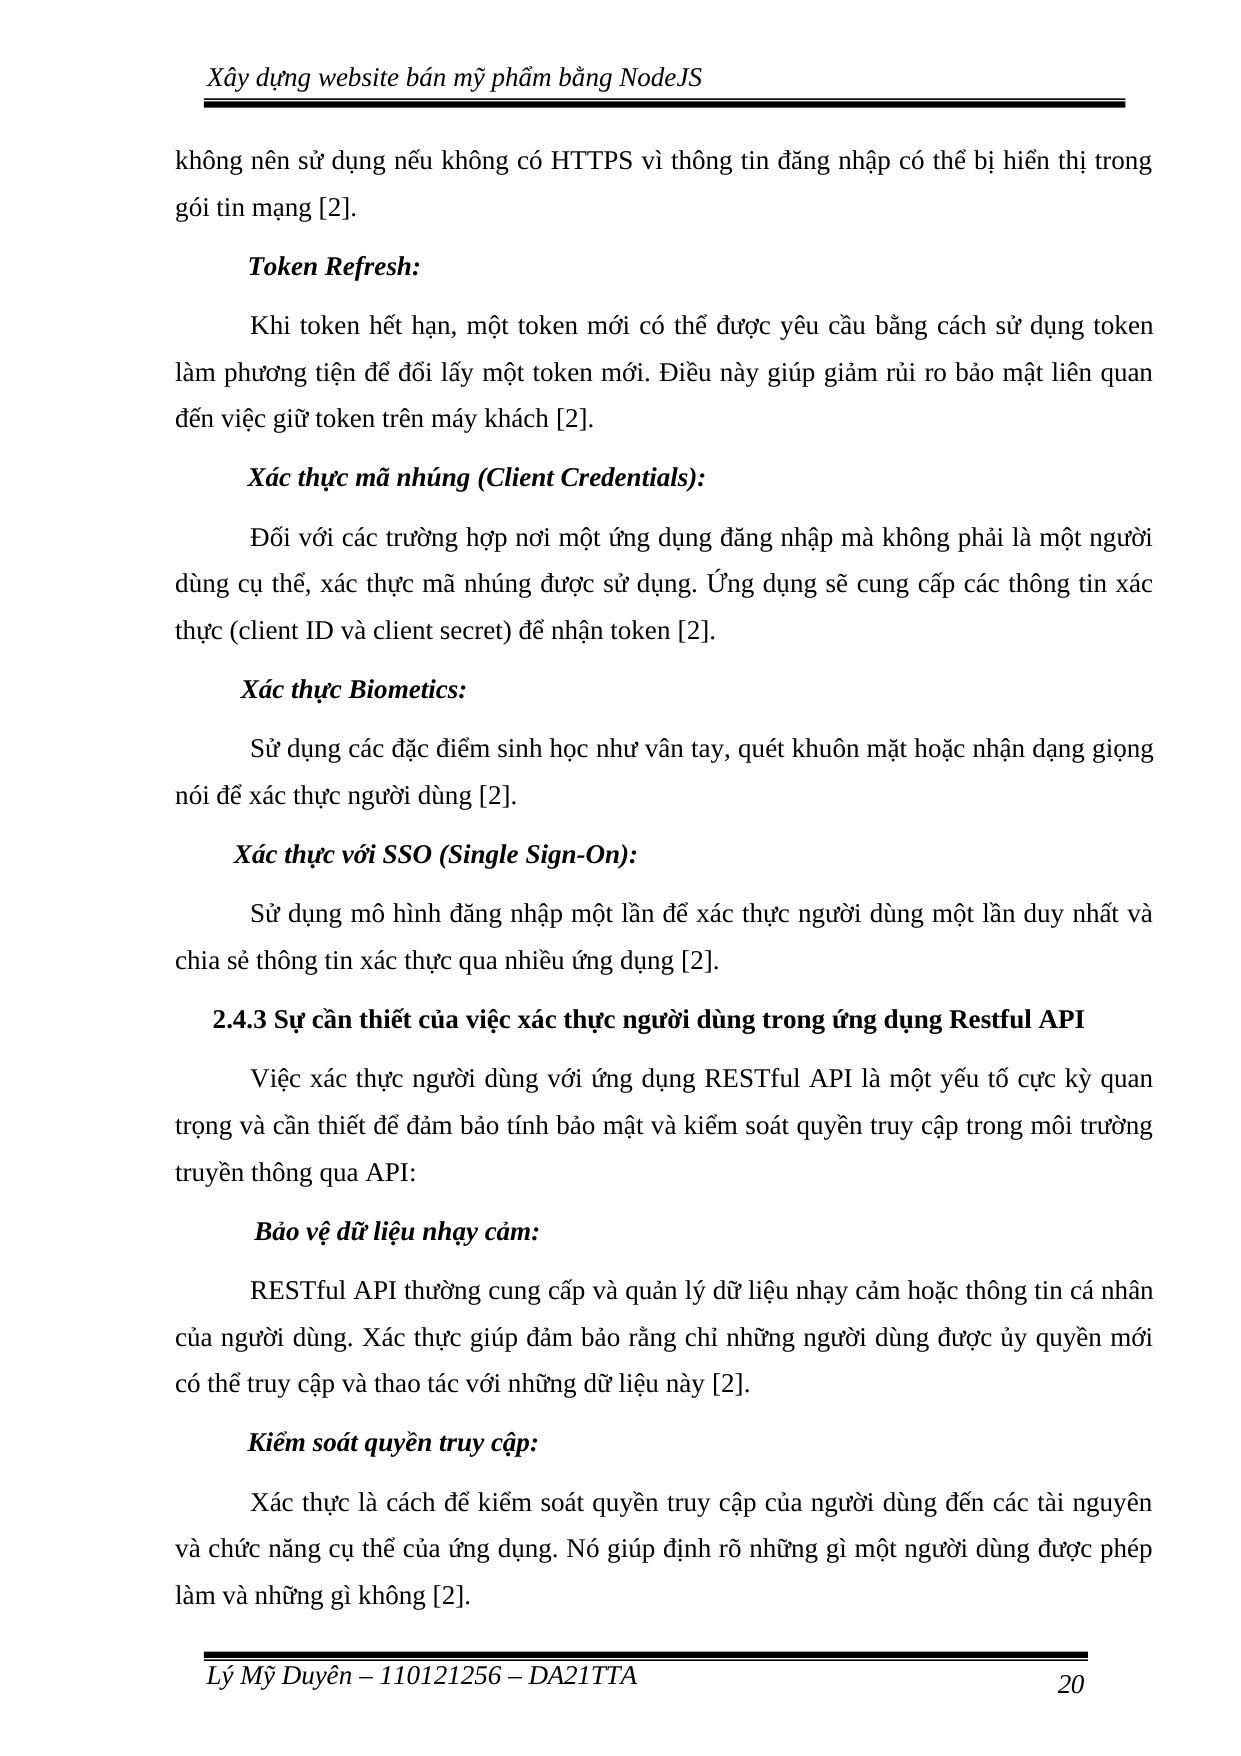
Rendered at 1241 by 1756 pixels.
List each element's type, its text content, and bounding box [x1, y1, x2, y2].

text Sử dụng các đặc điểm sinh học như vân tay, quét khuôn mặt hoặc nhận dạng giọng nói để xác thực người dùng [2]. [175, 732, 1155, 810]
text Kiểm soát quyền truy cập: [207, 1426, 1155, 1458]
text Token Refresh: [207, 250, 1155, 281]
text Đối với các trường hợp nơi một ứng dụng đăng nhập mà không phải là một người dùng cụ thể, xác thực mã nhúng được sử dụng. Ứng dụng sẽ cung cấp các thông tin xác thực (client ID và client secret) để nhận token [2]. [175, 521, 1155, 645]
text Bảo vệ dữ liệu nhạy cảm: [207, 1215, 1155, 1246]
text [175, 144, 1155, 222]
text Xác thực là cách để kiểm soát quyền truy cập của người dùng đến các tài nguyên và chức năng cụ thể của ứng dụng. Nó giúp định rõ những gì một người dùng được phép làm và những gì không [2]. [175, 1486, 1155, 1610]
text Sử dụng mô hình đăng nhập một lần để xác thực người dùng một lần duy nhất và chia sẻ thông tin xác thực qua nhiều ứng dụng [2]. [175, 897, 1155, 975]
text Việc xác thực người dùng với ứng dụng RESTful API là một yếu tố cực kỳ quan trọng và cần thiết để đảm bảo tính bảo mật và kiểm soát quyền truy cập trong môi trường truyền thông qua API: [175, 1062, 1155, 1187]
text RESTful API thường cung cấp và quản lý dữ liệu nhạy cảm hoặc thông tin cá nhân của người dùng. Xác thực giúp đảm bảo rằng chỉ những người dùng được ủy quyền mới có thể truy cập và thao tác với những dữ liệu này [2]. [175, 1274, 1155, 1398]
text Xác thực mã nhúng (Client Credentials): [207, 461, 1155, 493]
text Khi token hết hạn, một token mới có thể được yêu cầu bằng cách sử dụng token làm phương tiện để đổi lấy một token mới. Điều này giúp giảm rủi ro bảo mật liên quan đến việc giữ token trên máy khách [2]. [175, 309, 1155, 433]
text Xác thực Biometics: [207, 673, 1155, 704]
text Xác thực với SSO (Single Sign-On): [207, 838, 1155, 869]
subtitle 2.4.3 Sự cần thiết của việc xác thực người dùng trong ứng dụng Restful API [212, 1003, 1155, 1034]
